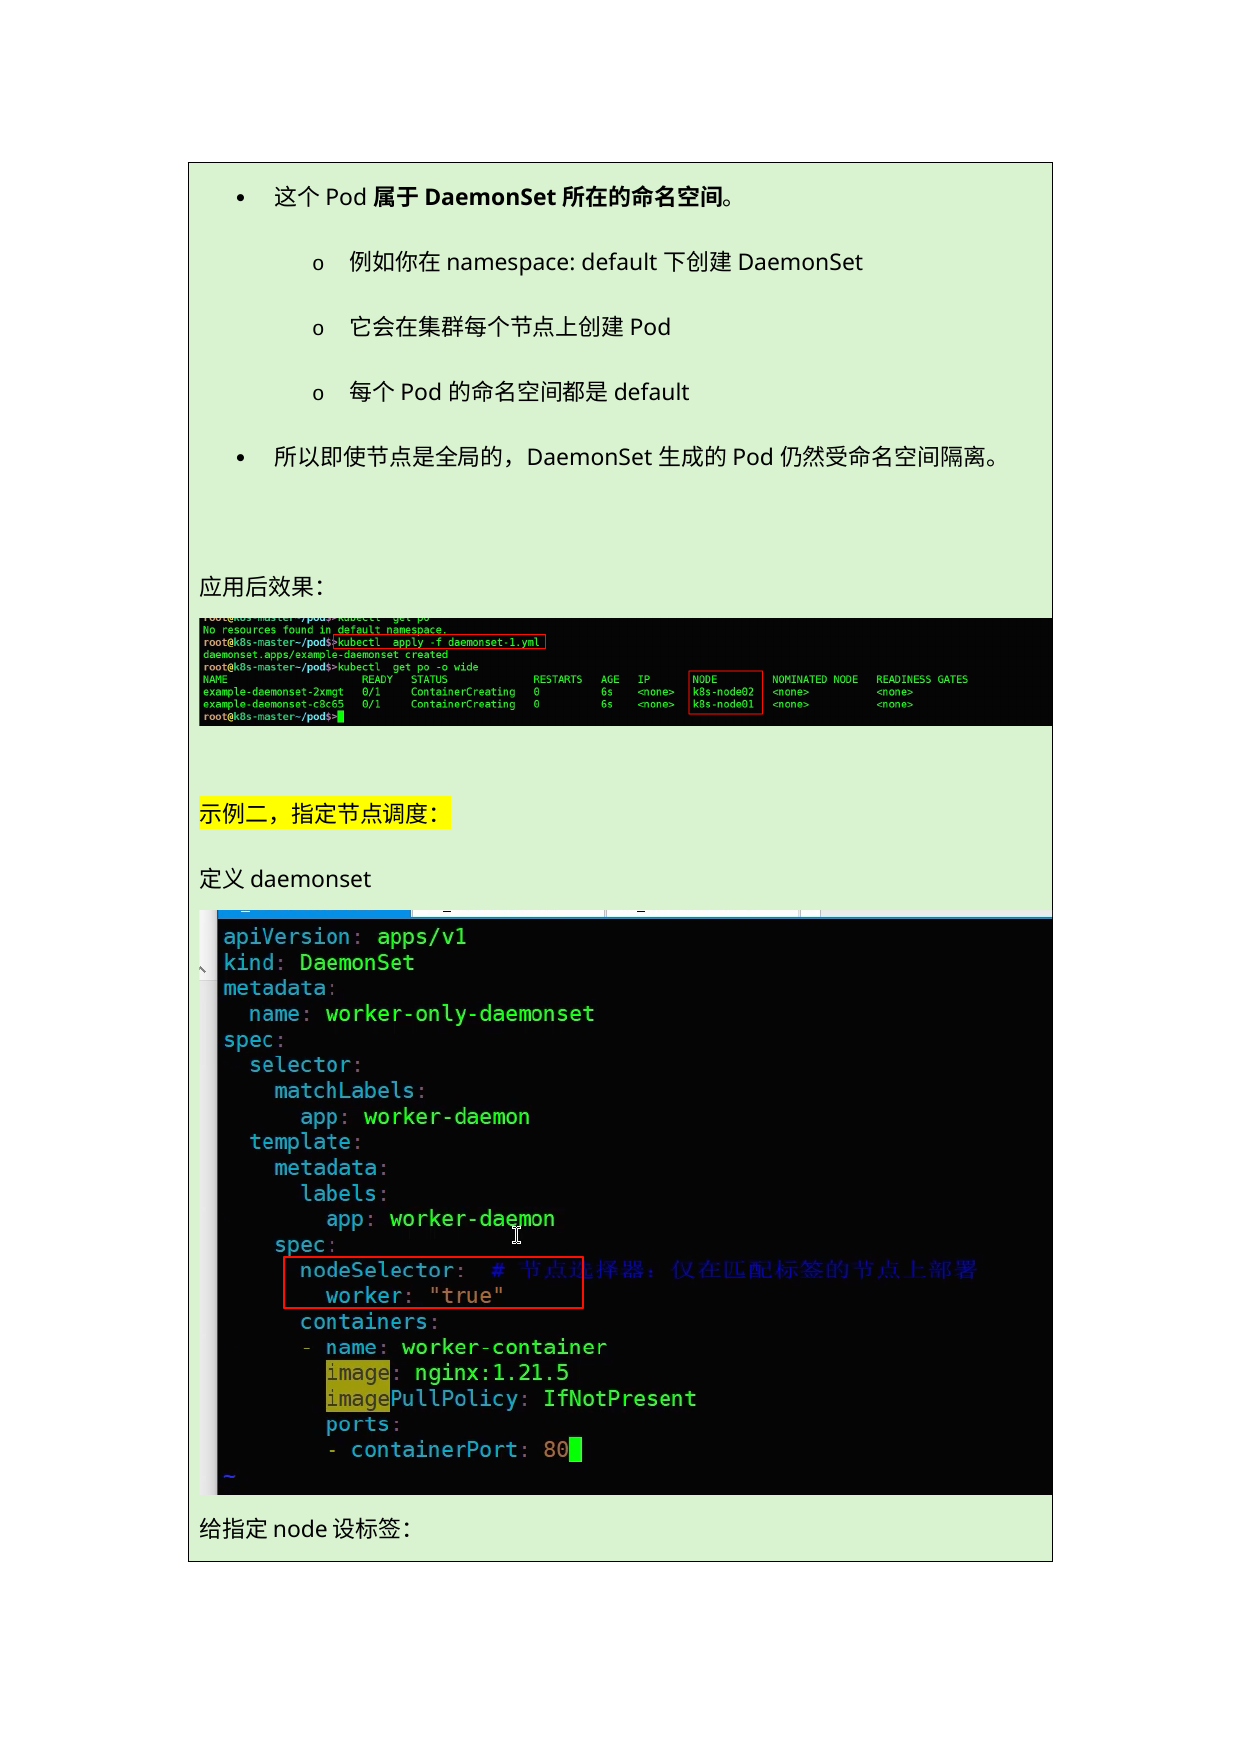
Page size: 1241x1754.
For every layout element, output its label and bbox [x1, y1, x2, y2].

picture [199, 618, 1053, 726]
table_header [189, 163, 1052, 1561]
picture [199, 910, 1053, 1495]
